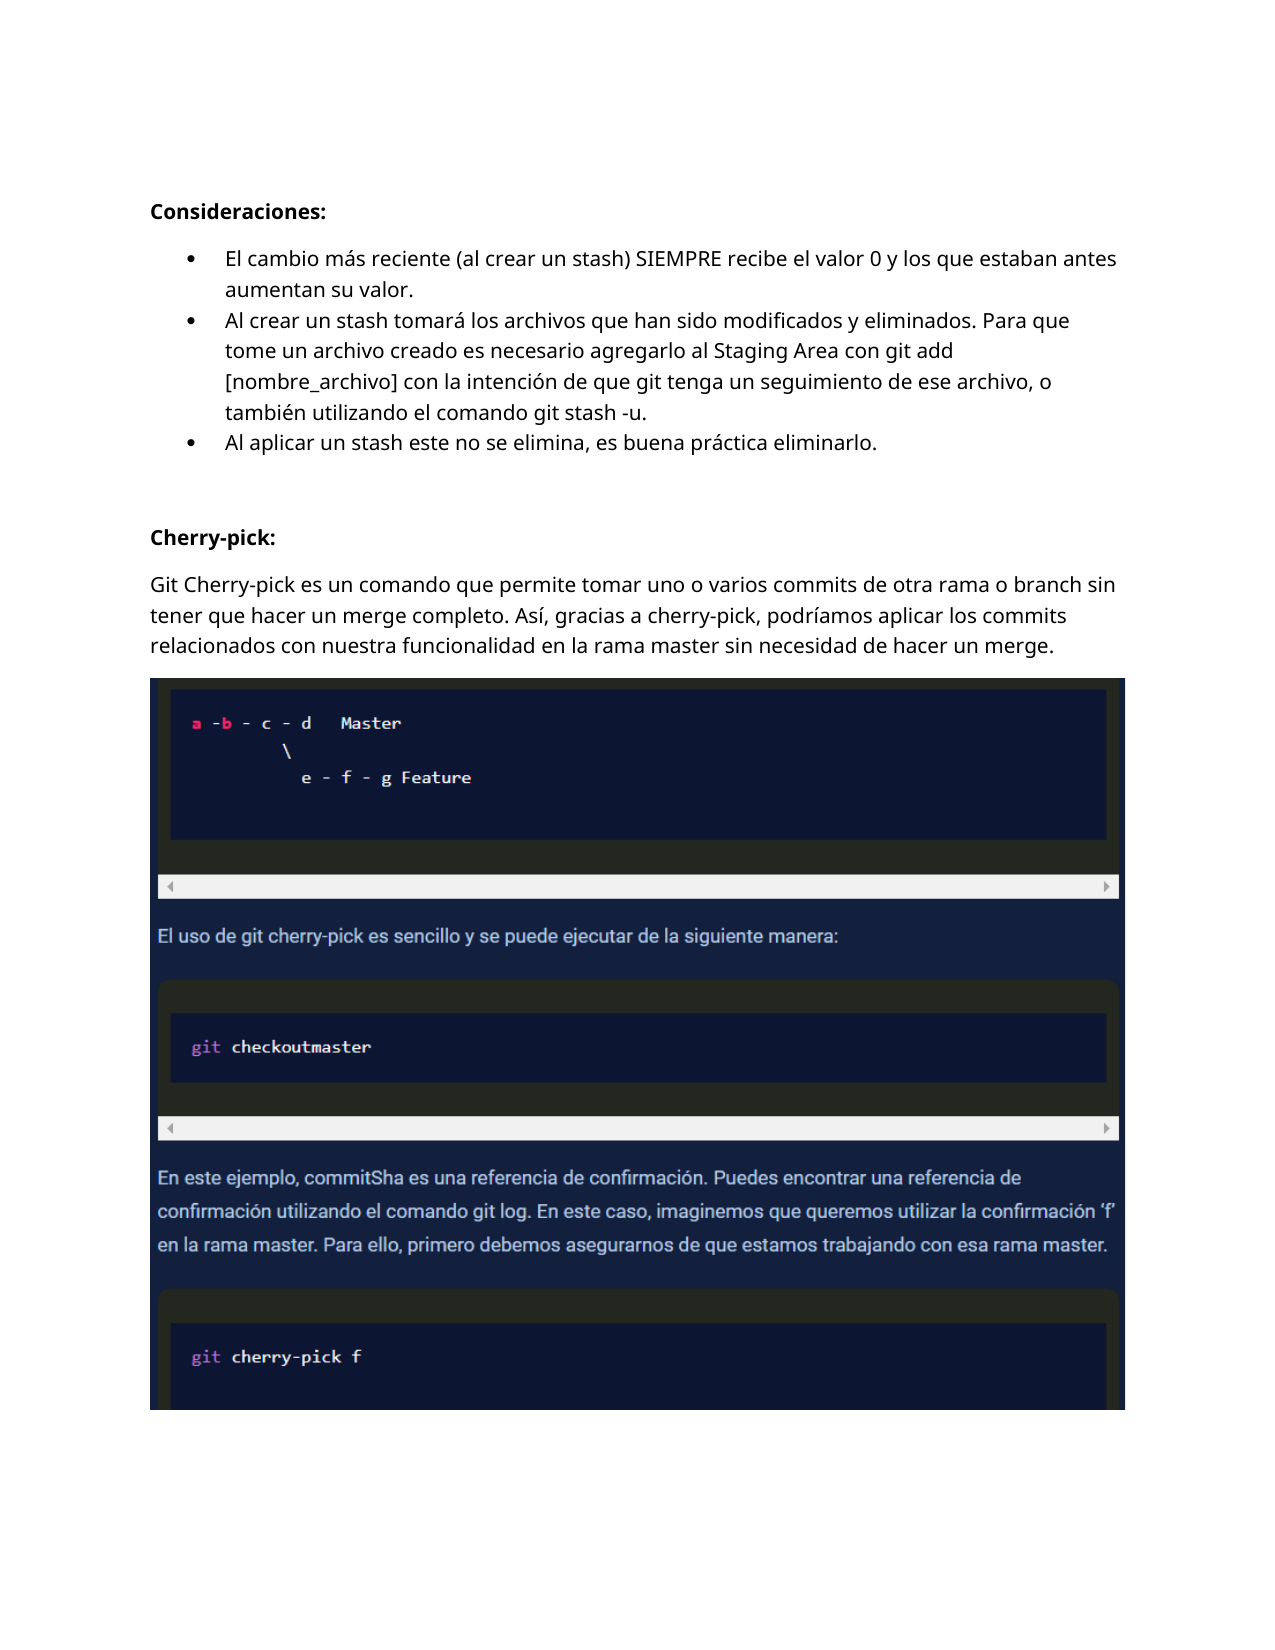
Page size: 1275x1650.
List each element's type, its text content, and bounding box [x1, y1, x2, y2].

list Al aplicar un stash este no se elimina, es buena práctica eliminarlo. [187, 428, 1125, 457]
text Cherry-pick: [150, 523, 1125, 551]
picture [150, 678, 1125, 1410]
text Consideraciones: [150, 197, 1125, 226]
list Al crear un stash tomará los archivos que han sido modificados y eliminados. Para que tome un archivo creado es necesario agregarlo al Staging Area con git add [nombre_archivo] con la intención de que git tenga un seguimiento de ese archivo, o también utilizando el comando git stash -u. [187, 306, 1125, 426]
list El cambio más reciente (al crear un stash) SIEMPRE recibe el valor 0 y los que estaban antes aumentan su valor. [187, 244, 1125, 304]
text Git Cherry-pick es un comando que permite tomar uno o varios commits de otra rama o branch sin tener que hacer un merge completo. Así, gracias a cherry-pick, podríamos aplicar los commits relacionados con nuestra funcionalidad en la rama master sin necesidad de hacer un merge. [150, 570, 1125, 660]
